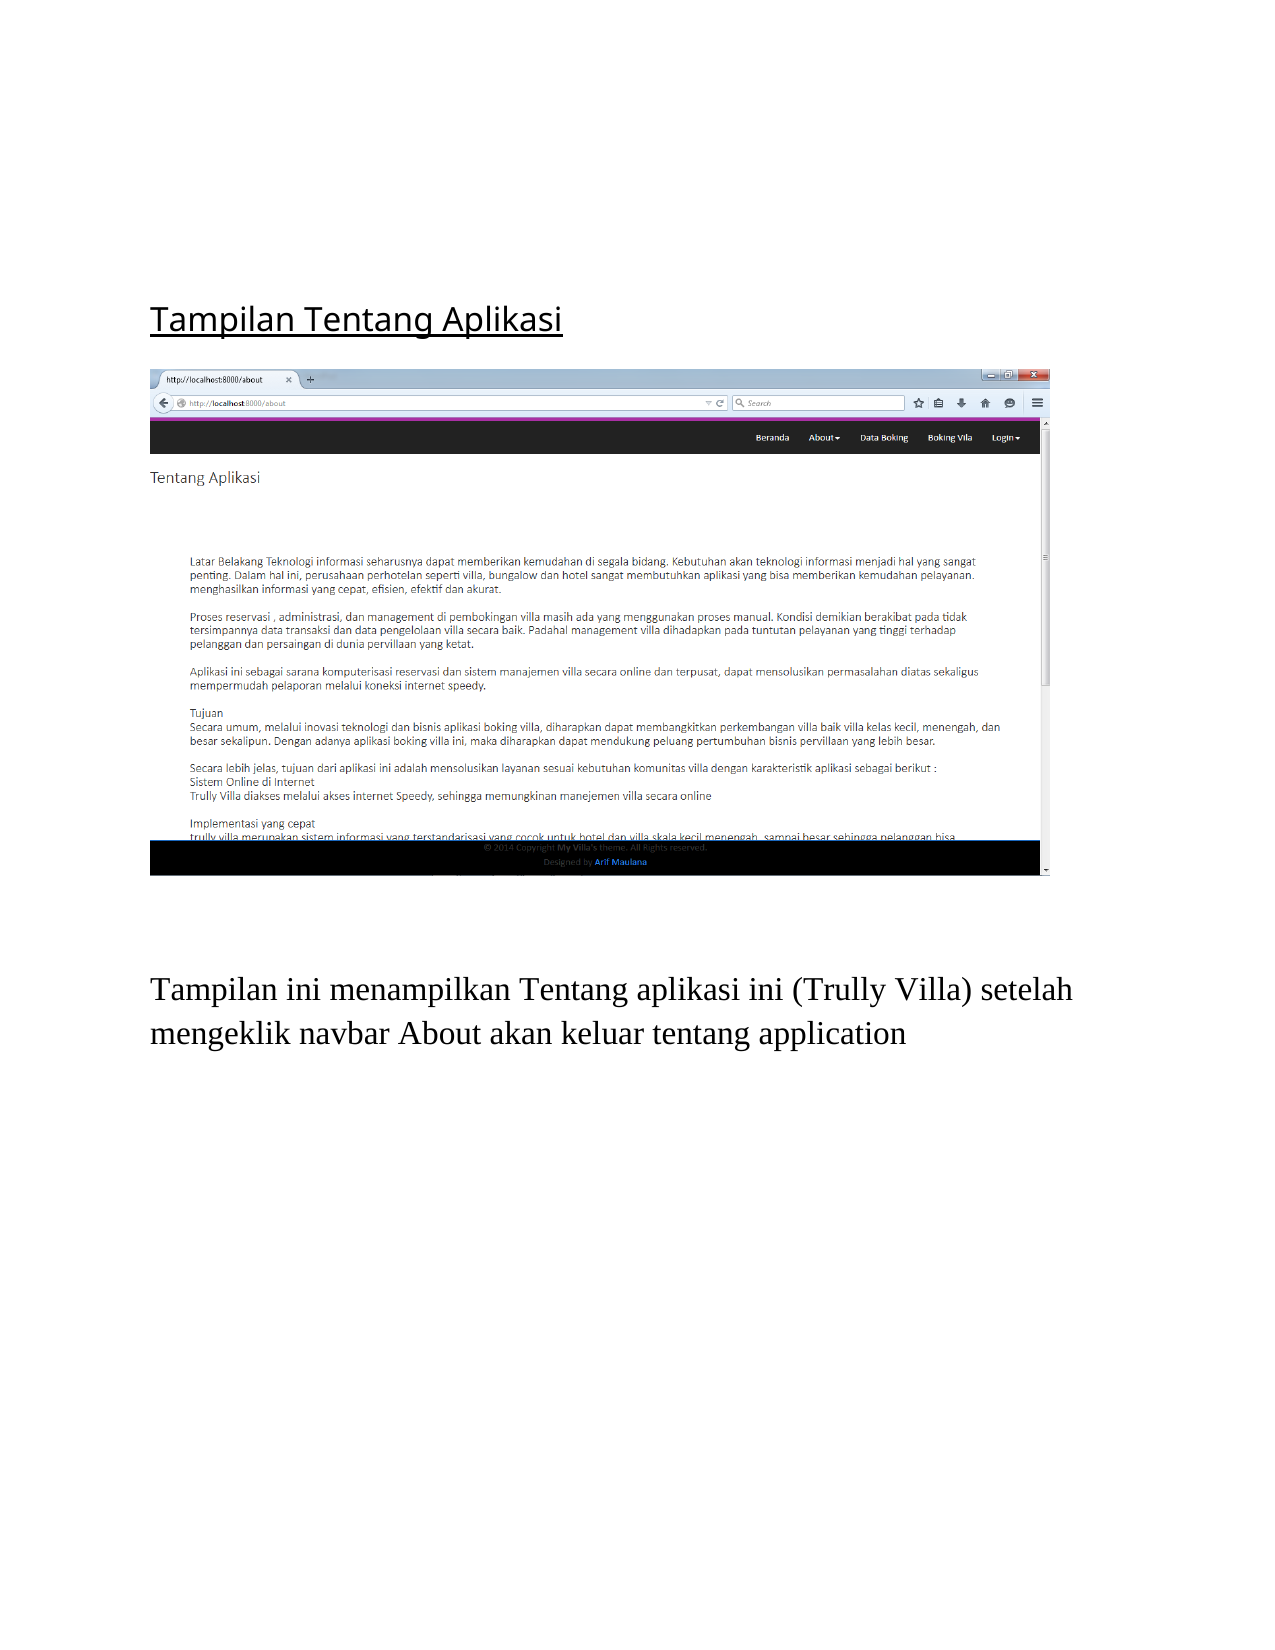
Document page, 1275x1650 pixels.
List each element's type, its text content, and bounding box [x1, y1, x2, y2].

text Tampilan ini menampilkan Tentang aplikasi ini (Trully Villa) setelah mengeklik navbar About akan keluar tentang application [150, 969, 1125, 1052]
picture [150, 369, 1050, 876]
text Tampilan Tentang Aplikasi [150, 296, 1125, 341]
